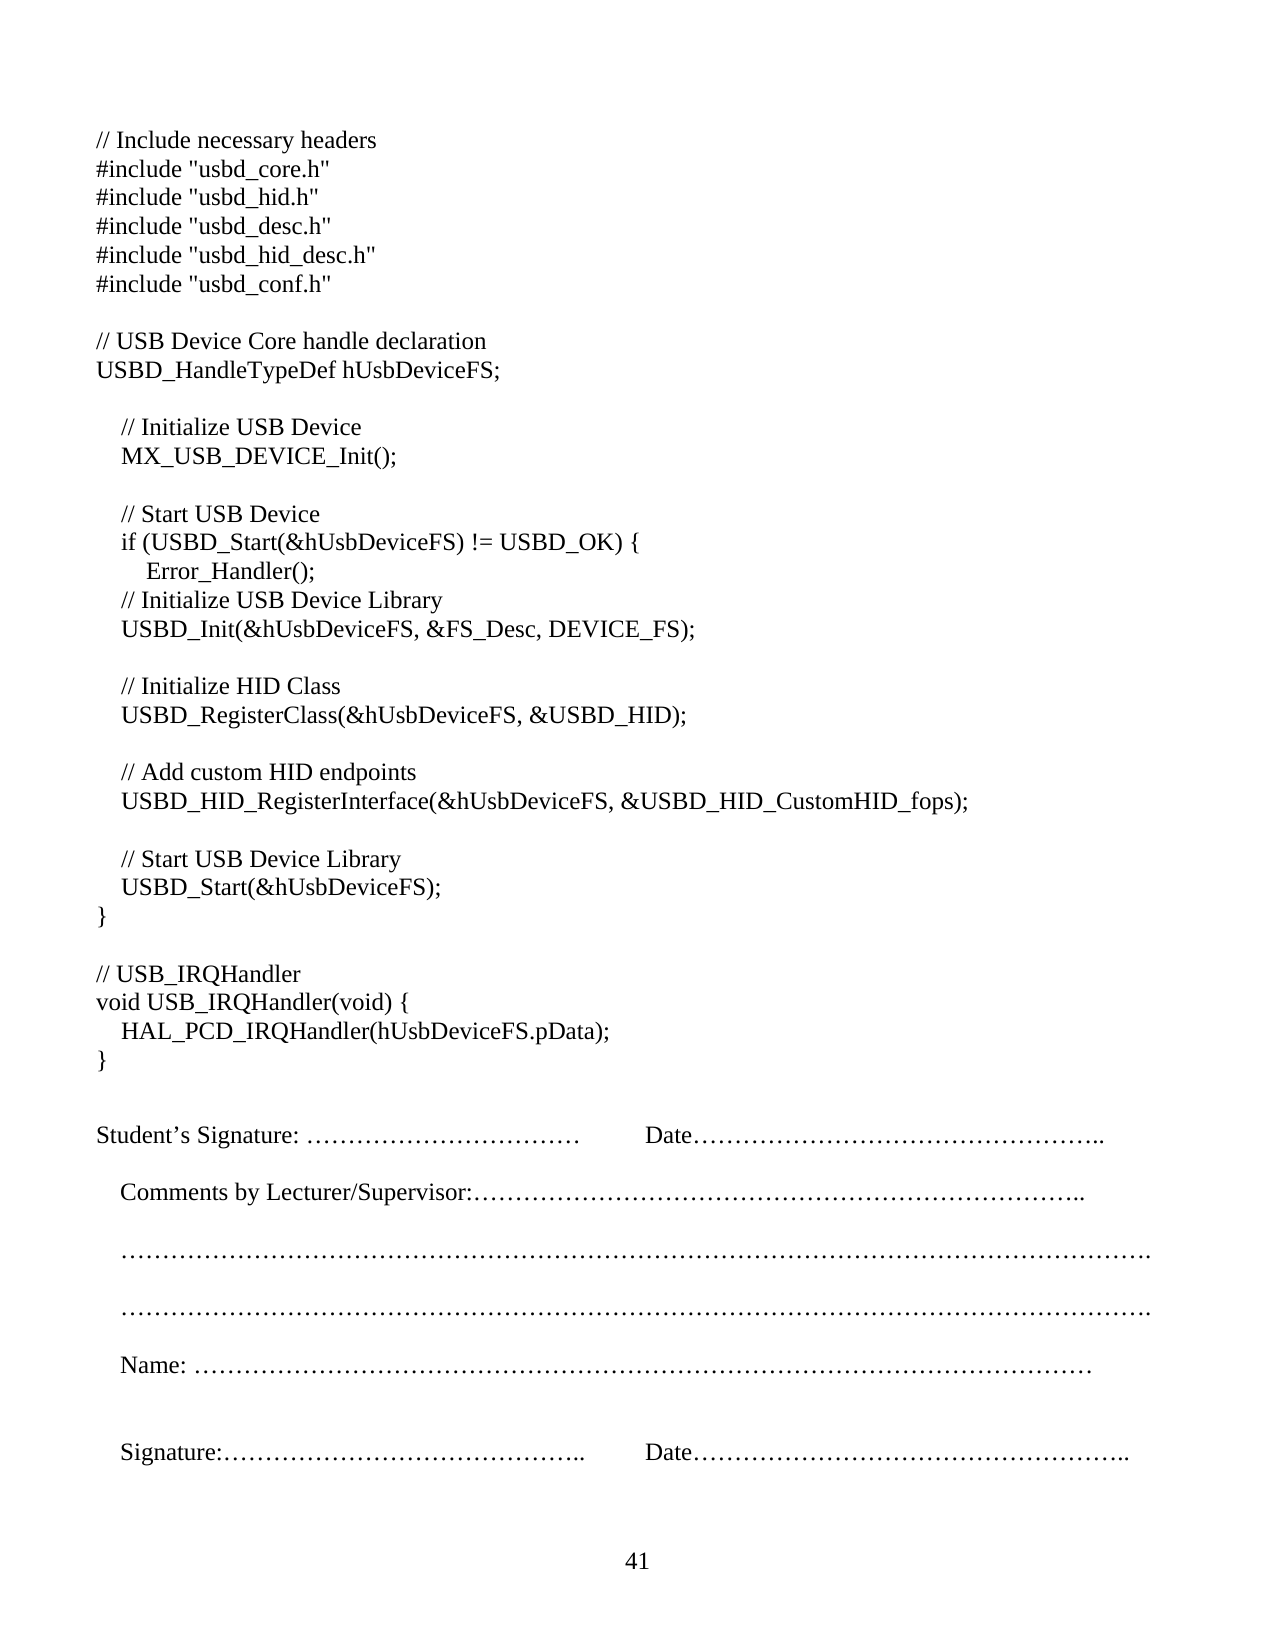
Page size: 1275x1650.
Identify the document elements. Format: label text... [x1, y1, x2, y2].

text USBD_RegisterClass(&hUsbDeviceFS, &USBD_HID); [96, 700, 1239, 729]
text Error_Handler(); [96, 556, 1239, 585]
text Signature:…………………………………….. Date…………………………………………….. [120, 1437, 1239, 1466]
text } [96, 901, 1239, 930]
text #include "usbd_core.h" [96, 154, 1239, 182]
text // Start USB Device Library [96, 844, 1239, 872]
text USBD_HandleTypeDef hUsbDeviceFS; [96, 355, 1239, 384]
text USBD_Init(&hUsbDeviceFS, &FS_Desc, DEVICE_FS); [96, 614, 1239, 642]
text #include "usbd_desc.h" [96, 211, 1239, 240]
text void USB_IRQHandler(void) { [96, 987, 1239, 1016]
text USBD_HID_RegisterInterface(&hUsbDeviceFS, &USBD_HID_CustomHID_fops); [96, 786, 1239, 815]
text if (USBD_Start(&hUsbDeviceFS) != USBD_OK) { [96, 527, 1239, 556]
text #include "usbd_conf.h" [96, 269, 1239, 297]
text // Add custom HID endpoints [96, 757, 1239, 786]
text ……………………………………………………………………………………………………………. Name: ……………………………………………………………………………………………… [120, 1292, 1153, 1378]
text // Initialize HID Class [96, 671, 1239, 700]
text #include "usbd_hid.h" [96, 182, 1239, 211]
text // Start USB Device [96, 499, 1239, 527]
text HAL_PCD_IRQHandler(hUsbDeviceFS.pData); [96, 1016, 1239, 1045]
text MX_USB_DEVICE_Init(); [96, 441, 1239, 470]
text #include "usbd_hid_desc.h" [96, 240, 1239, 269]
text } [96, 1045, 1239, 1074]
text Student’s Signature: …………………………… Date………………………………………….. [96, 1120, 1239, 1148]
text // USB_IRQHandler [96, 959, 1239, 987]
text Comments by Lecturer/Supervisor:……………………………………………………………….. [120, 1177, 1239, 1206]
text // Include necessary headers [96, 125, 1239, 154]
text // USB Device Core handle declaration [96, 326, 1239, 355]
text // Initialize USB Device Library [96, 585, 1239, 614]
text // Initialize USB Device [96, 412, 1239, 441]
text ……………………………………………………………………………………………………………. [120, 1235, 1239, 1263]
text USBD_Start(&hUsbDeviceFS); [96, 872, 1239, 901]
